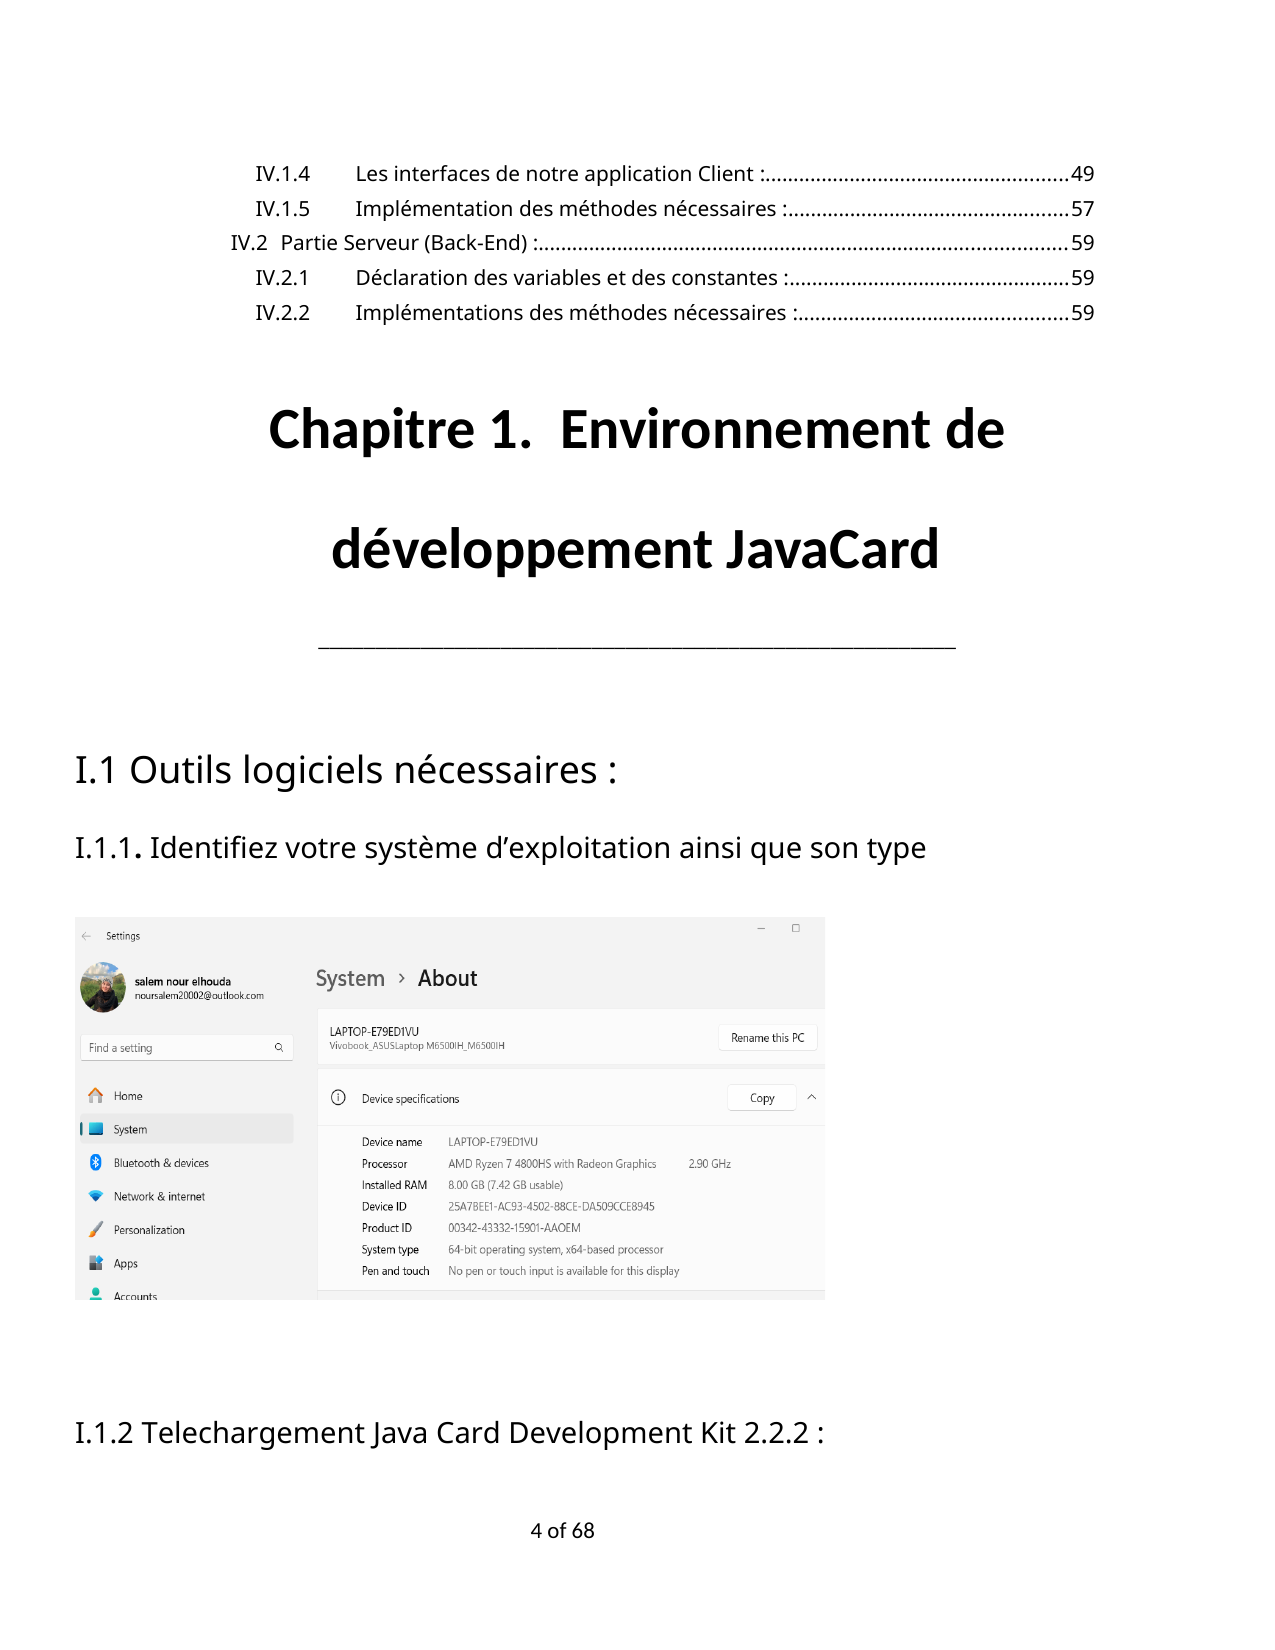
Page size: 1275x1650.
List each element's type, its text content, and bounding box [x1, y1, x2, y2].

text IV.1.5 Implémentation des méthodes nécessaires : 57 [150, 194, 1200, 222]
picture [75, 917, 826, 1300]
text IV.1.4 Les interfaces de notre application Client : 49 [150, 159, 1200, 187]
text développement JavaCard [59, 511, 1200, 583]
text I.1.2 Telechargement Java Card Development Kit 2.2.2 : [75, 1413, 1200, 1452]
text ________________________________________________________ [75, 624, 1200, 652]
text Chapitre 1. Environnement de [59, 392, 1200, 463]
text IV.2.1 Déclaration des variables et des constantes : 59 [150, 263, 1200, 292]
text IV.2.2 Implémentations des méthodes nécessaires : 59 [150, 298, 1200, 326]
text IV.2 Partie Serveur (Back-End) : 59 [125, 228, 1200, 257]
text I.1 Outils logiciels nécessaires : I.1.1. Identifiez votre système d’exploitation ainsi que son type [75, 743, 1200, 867]
